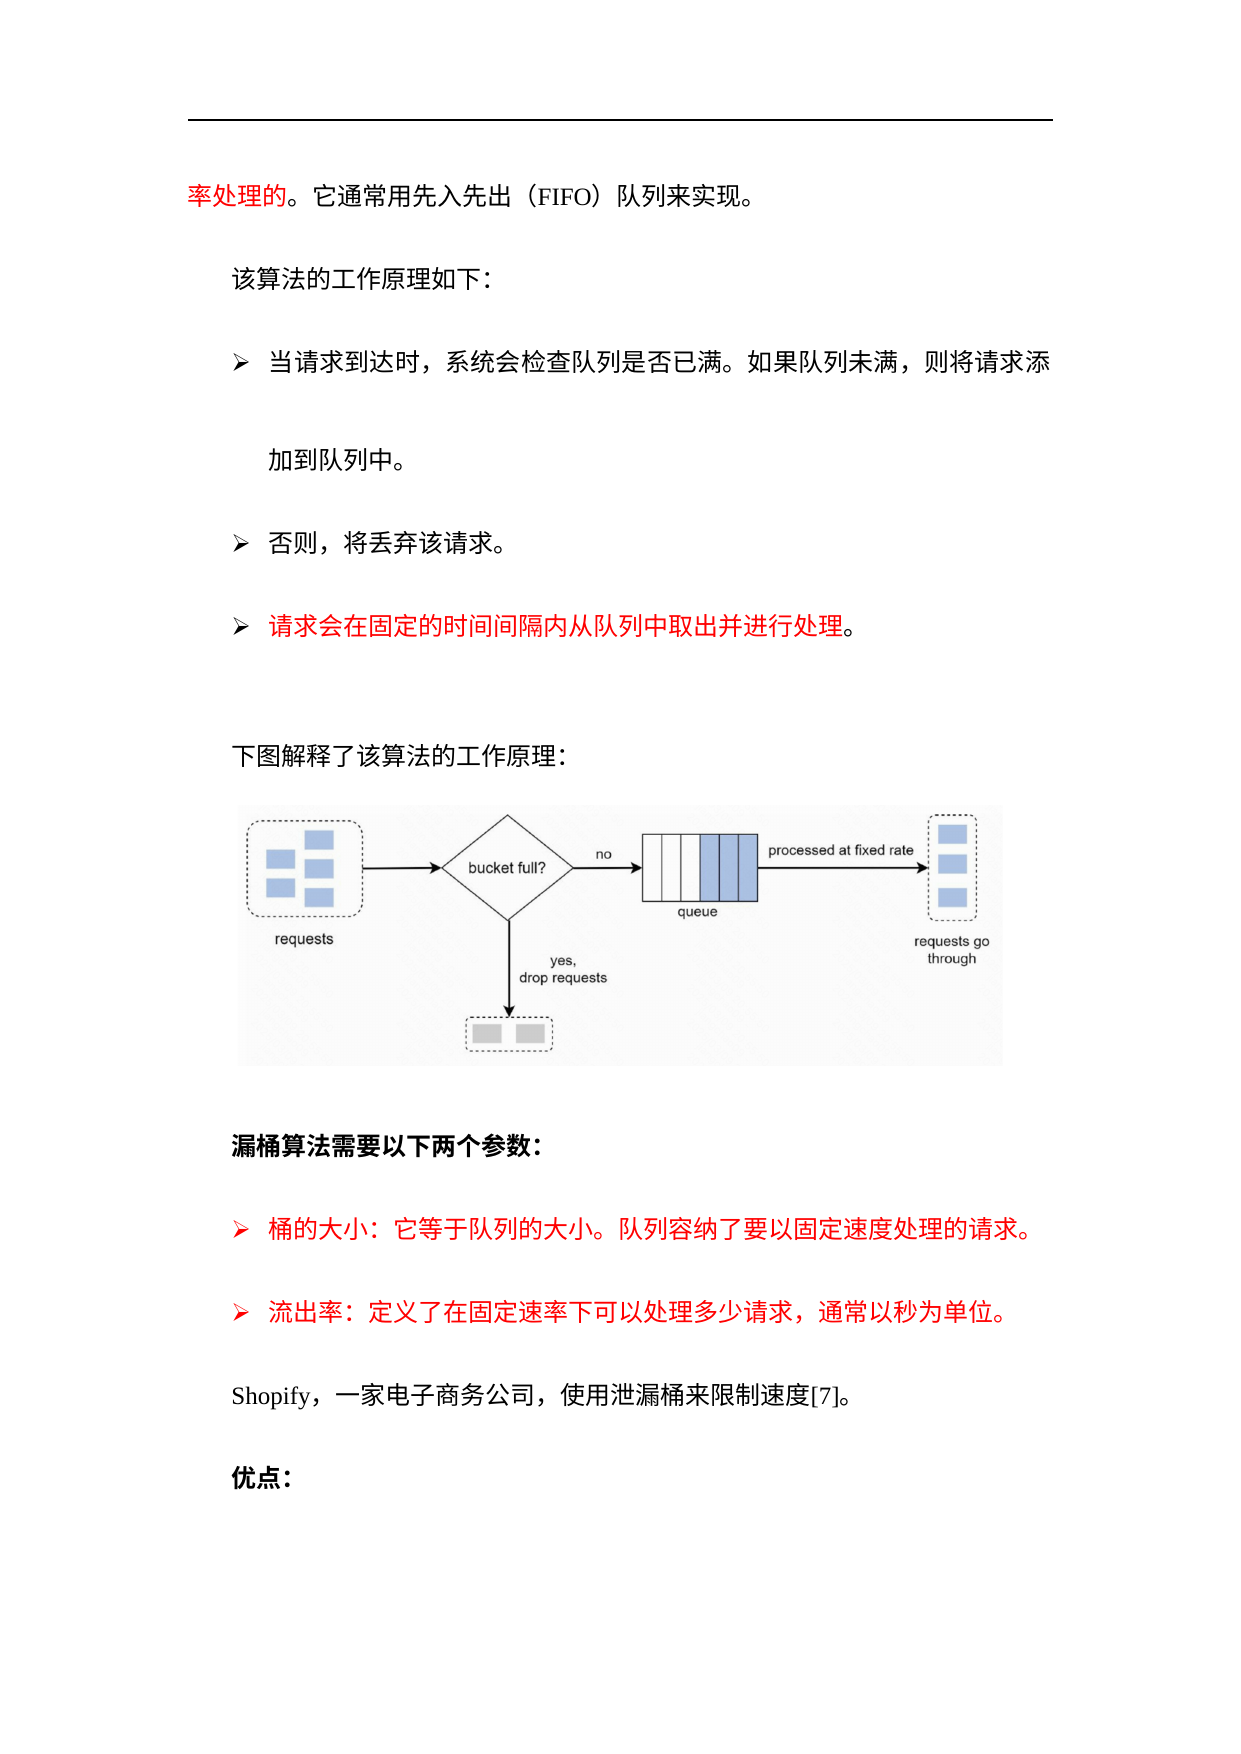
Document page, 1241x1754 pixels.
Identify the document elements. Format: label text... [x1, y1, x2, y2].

list 当请求到达时，系统会检查队列是否已满。如果队列未满，则将请求添加到队列中。 [231, 328, 1053, 491]
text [187, 162, 1053, 227]
text 优点： [187, 1444, 1053, 1509]
text 下图解释了该算法的工作原理： [187, 722, 1053, 787]
list 否则，将丢弃该请求。 [231, 509, 1053, 574]
list 请求会在固定的时间间隔内从队列中取出并进行处理。 [231, 592, 1053, 657]
list 桶的大小：它等于队列的大小。队列容纳了要以固定速度处理的请求。 [231, 1195, 1053, 1260]
text Shopify，一家电子商务公司，使用泄漏桶来限制速度[7]。 [187, 1361, 1053, 1426]
picture [237, 805, 1003, 1066]
list 流出率：定义了在固定速率下可以处理多少请求，通常以秒为单位。 [231, 1278, 1053, 1343]
text 漏桶算法需要以下两个参数： [187, 1112, 1053, 1177]
text 该算法的工作原理如下： [187, 245, 1053, 310]
